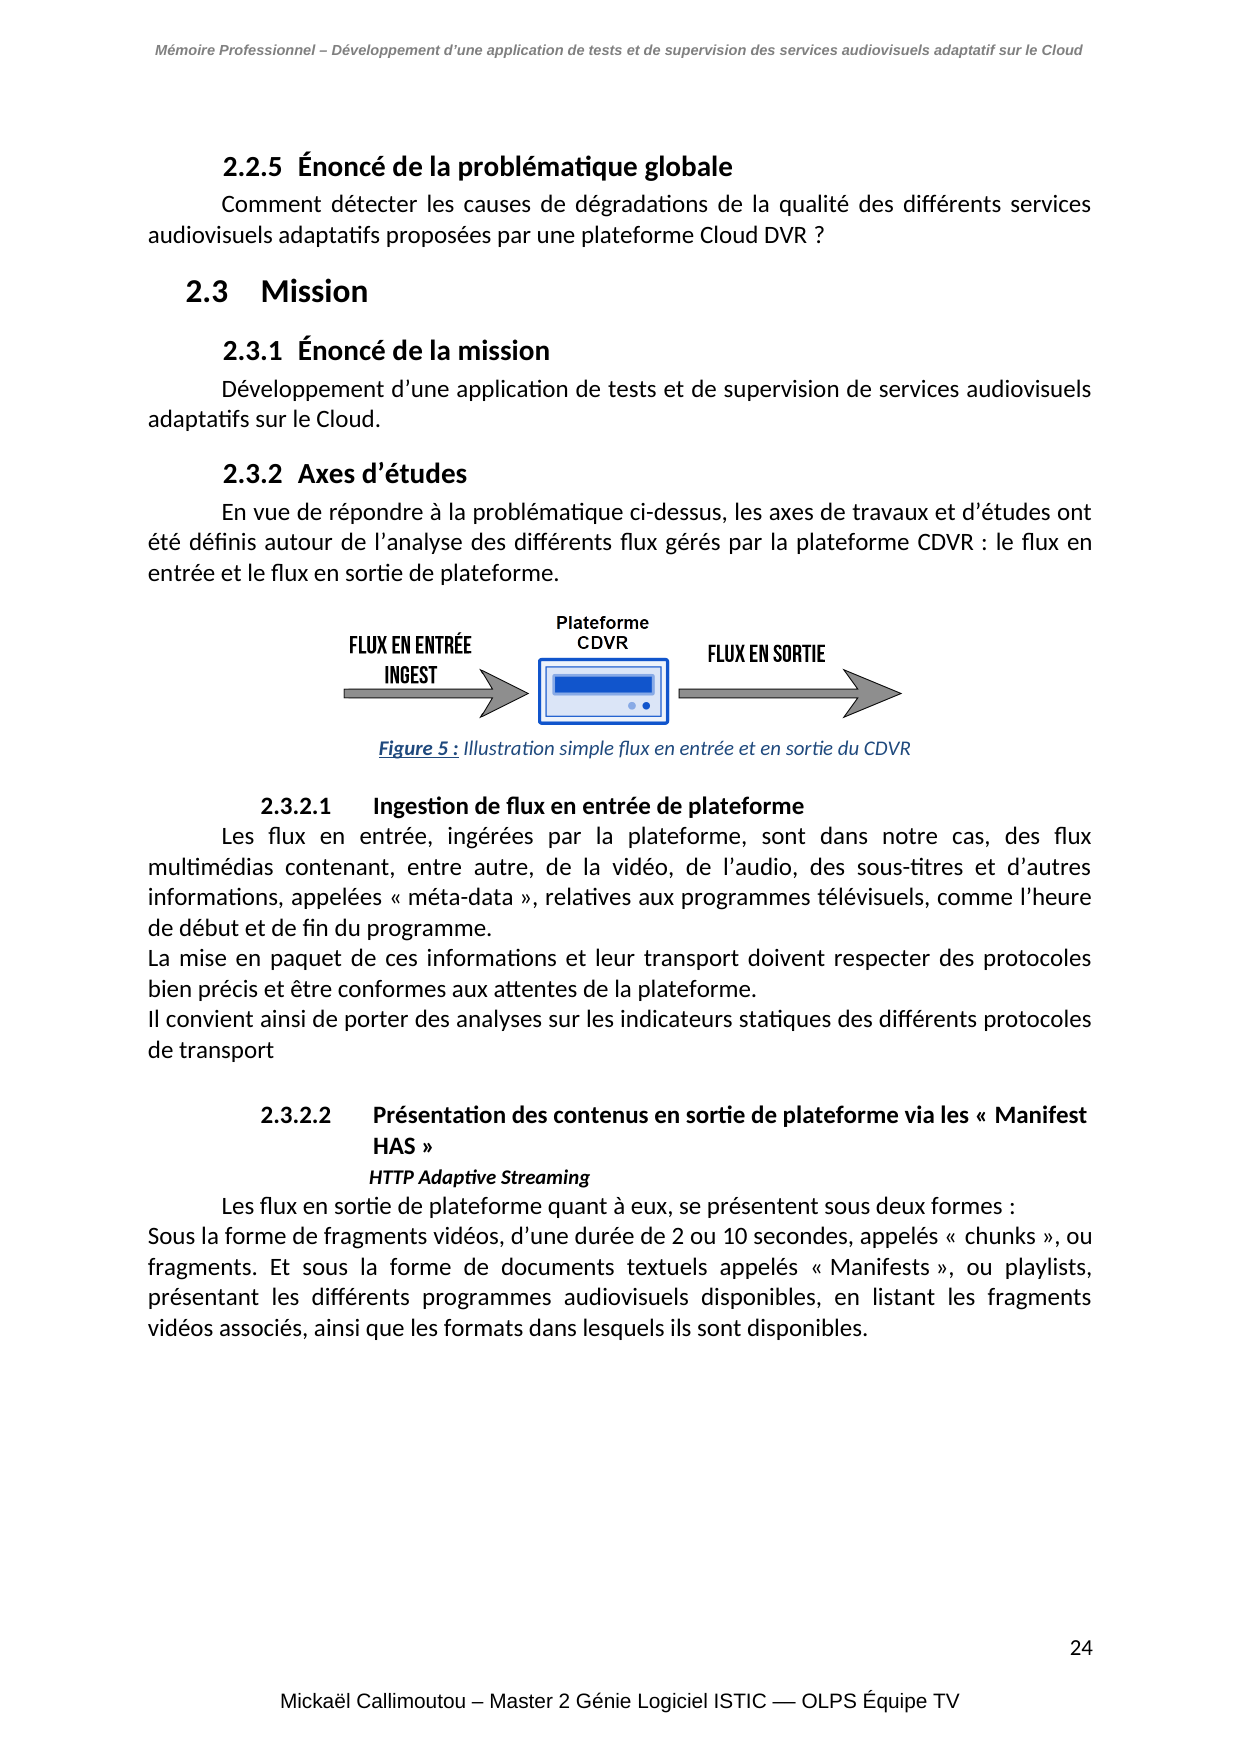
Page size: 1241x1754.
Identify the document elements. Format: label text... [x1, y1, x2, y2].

picture [330, 607, 910, 736]
subtitle Énoncé de la problématique globale [223, 148, 1093, 183]
text Les flux en entrée, ingérées par la plateforme, sont dans notre cas, des flux multimédias contenant, entre autre, de la vidéo, de l’audio, des sous-titres et d’autres informations, appelées « méta-data », relatives aux programmes télévisuels, comme l’heure de début et de fin du programme. [148, 821, 1093, 943]
text En vue de répondre à la problématique ci-dessus, les axes de travaux et d’études ont été définis autour de l’analyse des différents flux gérés par la plateforme CDVR : le flux en entrée et le flux en sortie de plateforme. [148, 496, 1093, 587]
subtitle Mission [185, 270, 1093, 311]
subtitle Ingestion de flux en entrée de plateforme [260, 790, 1093, 821]
subtitle Énoncé de la mission [223, 332, 1093, 368]
subtitle Axes d’études [223, 455, 1093, 490]
text La mise en paquet de ces informations et leur transport doivent respecter des protocoles bien précis et être conformes aux attentes de la plateforme. [148, 943, 1093, 1004]
text Les flux en sortie de plateforme quant à eux, se présentent sous deux formes : [148, 1190, 1093, 1221]
text Sous la forme de fragments vidéos, d’une durée de 2 ou 10 secondes, appelés « chunks », ou fragments. Et sous la forme de documents textuels appelés « Manifests », ou playlists, présentant les différents programmes audiovisuels disponibles, en listant les fragments vidéos associés, ainsi que les formats dans lesquels ils sont disponibles. [148, 1221, 1093, 1343]
subtitle HTTP Adaptive Streaming [295, 1164, 1093, 1190]
text Développement d’une application de tests et de supervision de services audiovisuels adaptatifs sur le Cloud. [148, 373, 1093, 434]
text Figure 5 : Illustration simple flux en entrée et en sortie du CDVR [199, 735, 1093, 760]
text Comment détecter les causes de dégradations de la qualité des différents services audiovisuels adaptatifs proposées par une plateforme Cloud DVR ? [148, 188, 1093, 249]
subtitle Présentation des contenus en sortie de plateforme via les « Manifest HAS » [260, 1099, 1093, 1160]
text Il convient ainsi de porter des analyses sur les indicateurs statiques des différents protocoles de transport [148, 1004, 1093, 1065]
